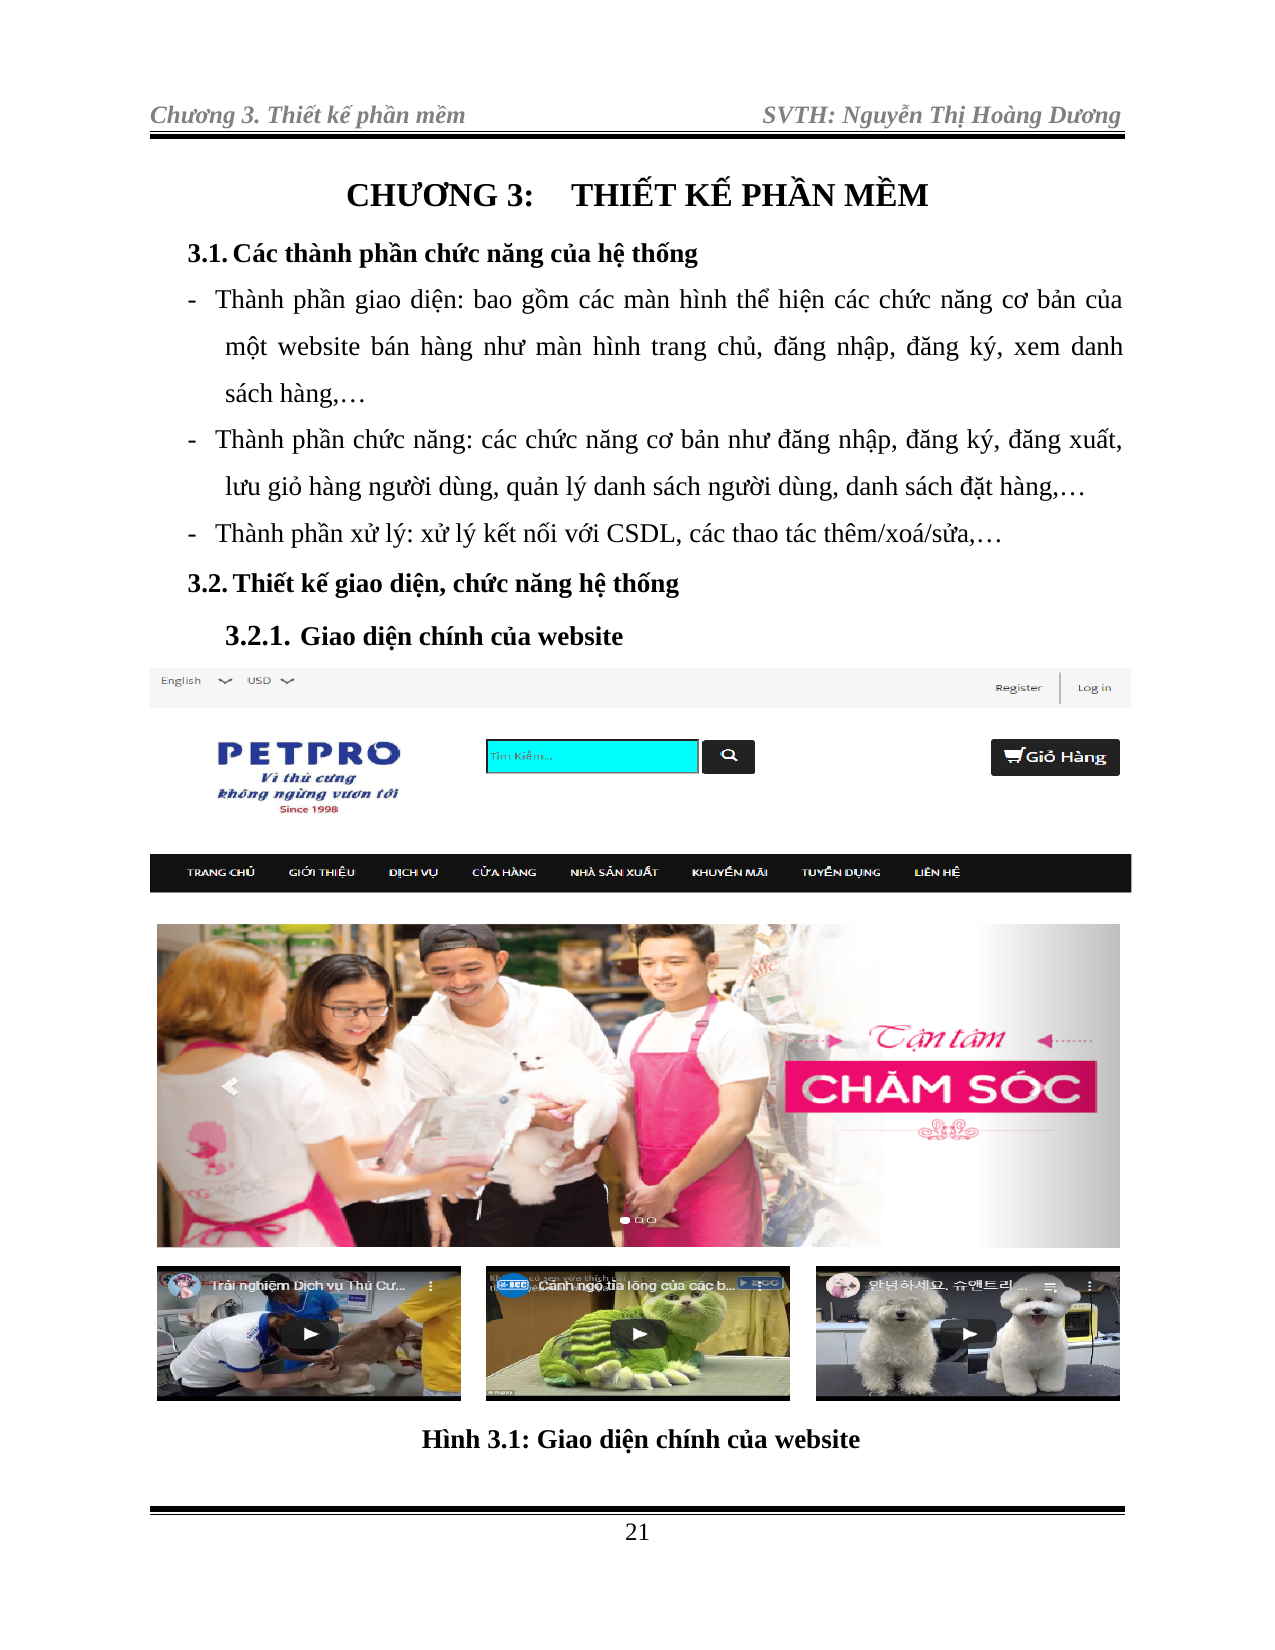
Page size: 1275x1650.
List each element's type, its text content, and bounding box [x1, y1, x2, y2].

picture [150, 668, 1132, 1410]
list Thành phần chức năng: các chức năng cơ bản như đăng nhập, đăng ký, đăng xuất, lưu giỏ hàng người dùng, quản lý danh sách người dùng, danh sách đặt hàng,… [187, 423, 1125, 501]
subtitle Các thành phần chức năng của hệ thống [187, 237, 1125, 268]
subtitle Thiết kế giao diện, chức năng hệ thống [187, 567, 1125, 599]
subtitle THIẾT KẾ PHẦN MỀM [150, 175, 1125, 213]
list Thành phần giao diện: bao gồm các màn hình thể hiện các chức năng cơ bản của một website bán hàng như màn hình trang chủ, đăng nhập, đăng ký, xem danh sách hàng,… [187, 283, 1125, 408]
list Thành phần xử lý: xử lý kết nối với CSDL, các thao tác thêm/xoá/sửa,… [187, 517, 1125, 548]
text Hình 3.1: Giao diện chính của website [150, 1424, 1125, 1455]
subtitle Giao diện chính của website [225, 618, 1125, 652]
